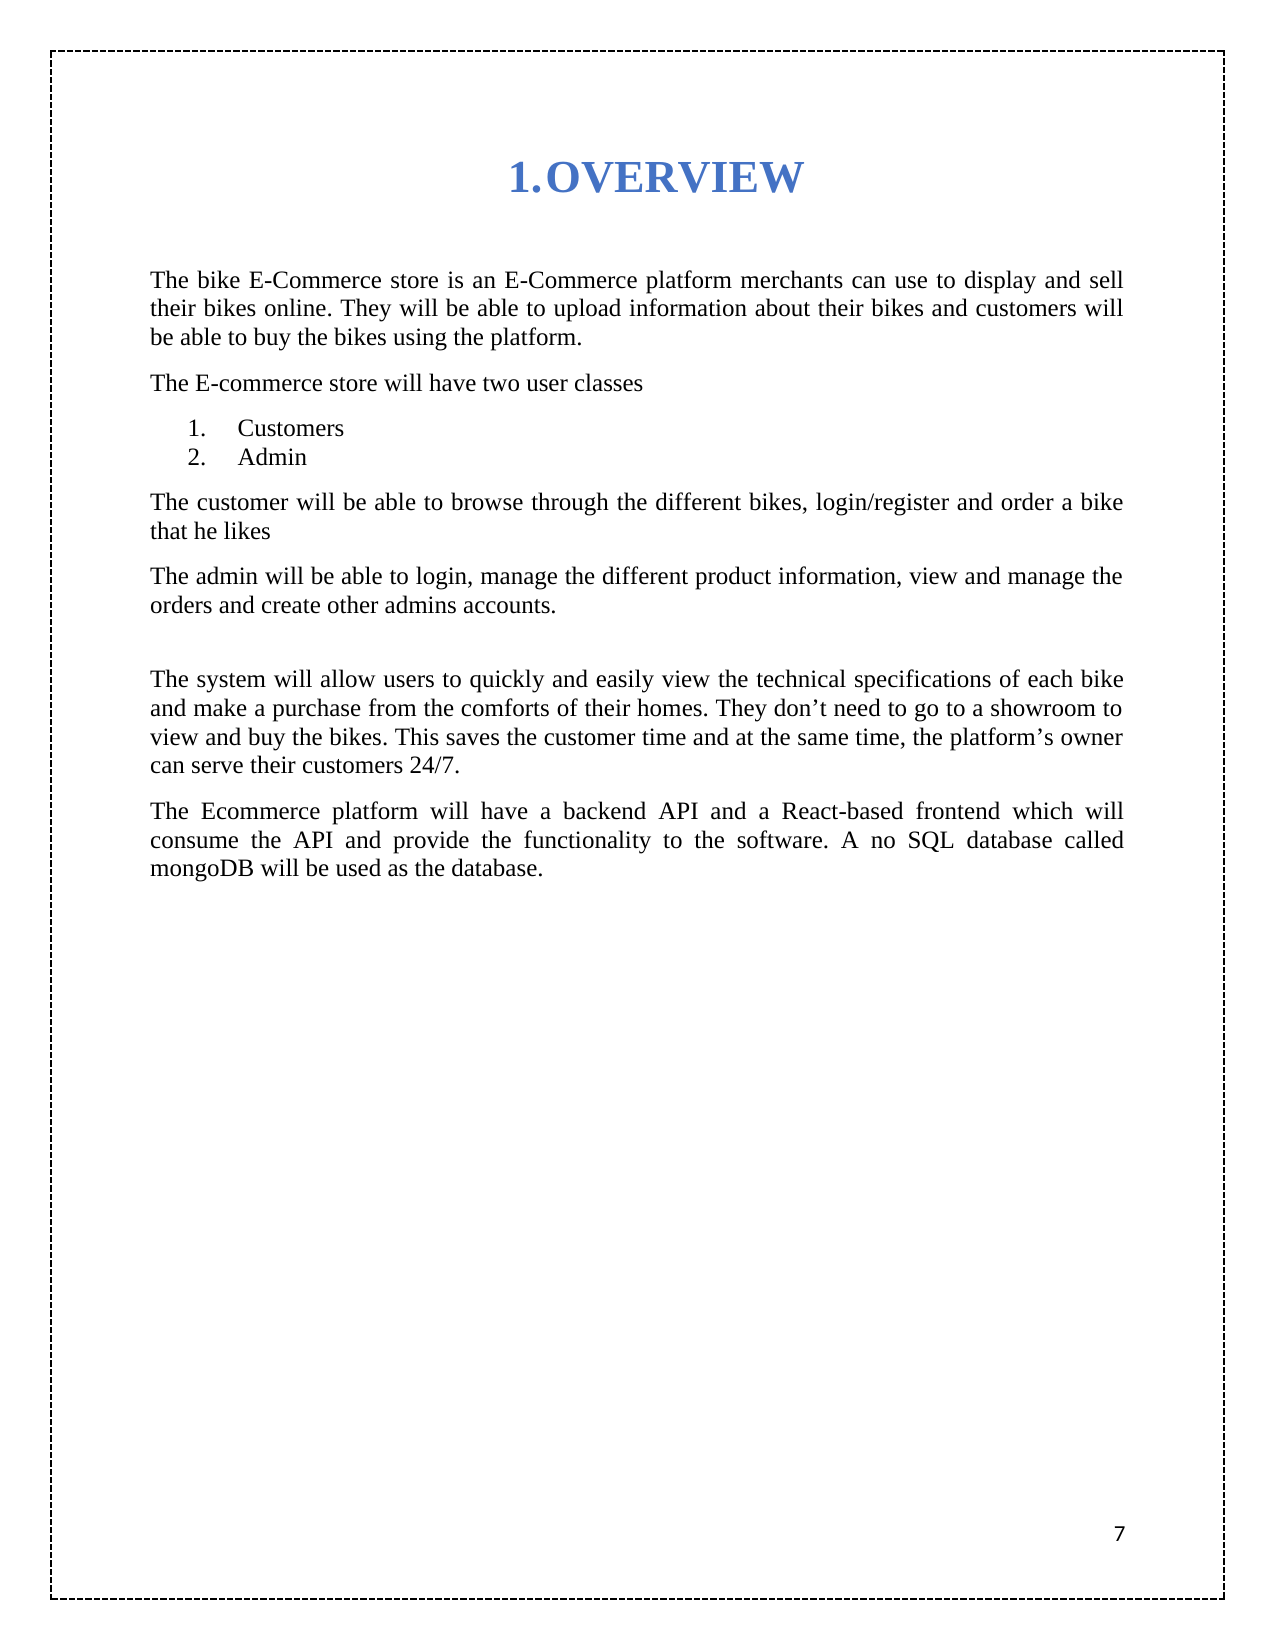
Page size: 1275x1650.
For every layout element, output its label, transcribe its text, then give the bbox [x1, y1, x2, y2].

text The system will allow users to quickly and easily view the technical specifications of each bike and make a purchase from the comforts of their homes. They don’t need to go to a showroom to view and buy the bikes. This saves the customer time and at the same time, the platform’s owner can serve their customers 24/7. [150, 664, 1125, 779]
text The customer will be able to browse through the different bikes, login/register and order a bike that he likes [150, 487, 1125, 545]
list OVERVIEW [187, 150, 1125, 203]
text 1. Customers [187, 413, 1125, 442]
text The bike E-Commerce store is an E-Commerce platform merchants can use to display and sell their bikes online. They will be able to upload information about their bikes and customers will be able to buy the bikes using the platform. [150, 265, 1125, 351]
text 2. Admin [187, 442, 1125, 471]
text The E-commerce store will have two user classes [150, 368, 1125, 396]
text The Ecommerce platform will have a backend API and a React-based frontend which will consume the API and provide the functionality to the software. A no SQL database called mongoDB will be used as the database. [150, 796, 1125, 882]
text The admin will be able to login, manage the different product information, view and manage the orders and create other admins accounts. [150, 561, 1125, 619]
